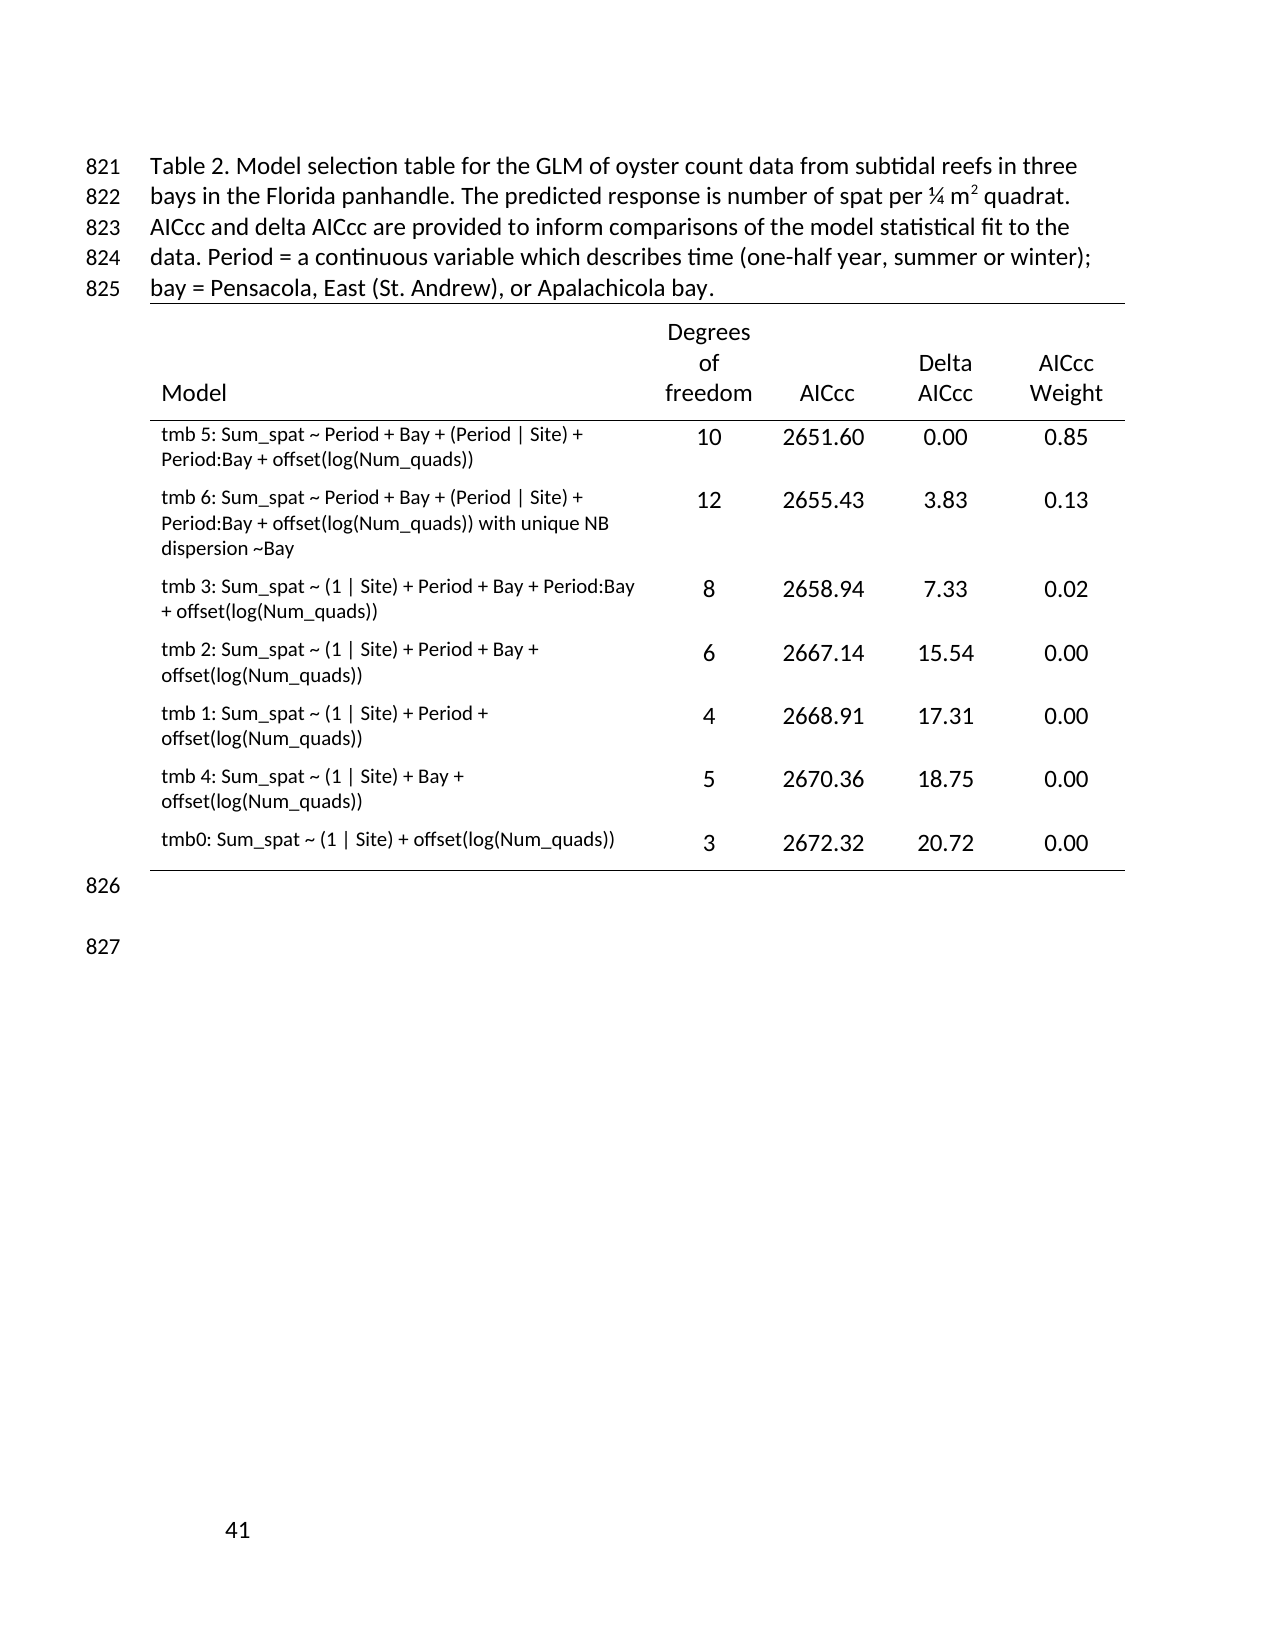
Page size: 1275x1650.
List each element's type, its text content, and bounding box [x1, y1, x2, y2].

table_header Degrees of freedom [647, 304, 771, 420]
table_cell 2658.94 [771, 573, 883, 637]
table_cell 5 [647, 763, 771, 827]
table_cell 12 [647, 485, 771, 573]
table_cell tmb 1: Sum_spat ~ (1 | Site) + Period + offset(log(Num_quads)) [150, 700, 647, 763]
table_cell tmb0: Sum_spat ~ (1 | Site) + offset(log(Num_quads)) [150, 827, 647, 870]
table_cell tmb 6: Sum_spat ~ Period + Bay + (Period | Site) + Period:Bay + offset(log(Num_quads)) with unique NB dispersion ~Bay [150, 485, 647, 573]
table_cell 10 [647, 421, 771, 484]
table_header Model [150, 304, 647, 420]
table_header AICcc Weight [1008, 304, 1125, 420]
table_cell 2667.14 [771, 637, 883, 700]
table_cell 20.72 [883, 827, 1008, 870]
text Table 2. Model selection table for the GLM of oyster count data from subtidal reefs in three bays in the Florida panhandle. The predicted response is number of spat per ¼ m2 quadrat. AICcc and delta AICcc are provided to inform comparisons of the model statistical fit to the data. Period = a continuous variable which describes time (one-half year, summer or winter); bay = Pensacola, East (St. Andrew), or Apalachicola bay. [150, 150, 1125, 303]
table_cell 0.00 [883, 421, 1008, 484]
table_header Delta AICcc [883, 304, 1008, 420]
table_cell tmb 2: Sum_spat ~ (1 | Site) + Period + Bay + offset(log(Num_quads)) [150, 637, 647, 700]
table_cell tmb 5: Sum_spat ~ Period + Bay + (Period | Site) + Period:Bay + offset(log(Num_quads)) [150, 421, 647, 484]
table_cell tmb 3: Sum_spat ~ (1 | Site) + Period + Bay + Period:Bay + offset(log(Num_quads)) [150, 573, 647, 637]
table_cell 3 [647, 827, 771, 870]
table_cell 0.00 [1008, 637, 1125, 700]
table_cell 8 [647, 573, 771, 637]
table_cell 0.13 [1008, 485, 1125, 573]
table_cell 18.75 [883, 763, 1008, 827]
table_cell 0.00 [1008, 763, 1125, 827]
table_cell 2651.60 [771, 421, 883, 484]
table_cell 17.31 [883, 700, 1008, 763]
table_cell 4 [647, 700, 771, 763]
table_cell 2655.43 [771, 485, 883, 573]
table_cell 0.00 [1008, 700, 1125, 763]
table_cell 0.85 [1008, 421, 1125, 484]
table_cell 0.00 [1008, 827, 1125, 870]
table_cell 15.54 [883, 637, 1008, 700]
table_cell 3.83 [883, 485, 1008, 573]
table_cell 2670.36 [771, 763, 883, 827]
table_cell 0.02 [1008, 573, 1125, 637]
table_header AICcc [771, 304, 883, 420]
table_cell tmb 4: Sum_spat ~ (1 | Site) + Bay + offset(log(Num_quads)) [150, 763, 647, 827]
table_cell 2668.91 [771, 700, 883, 763]
table_cell 2672.32 [771, 827, 883, 870]
table_cell 7.33 [883, 573, 1008, 637]
table_cell 6 [647, 637, 771, 700]
